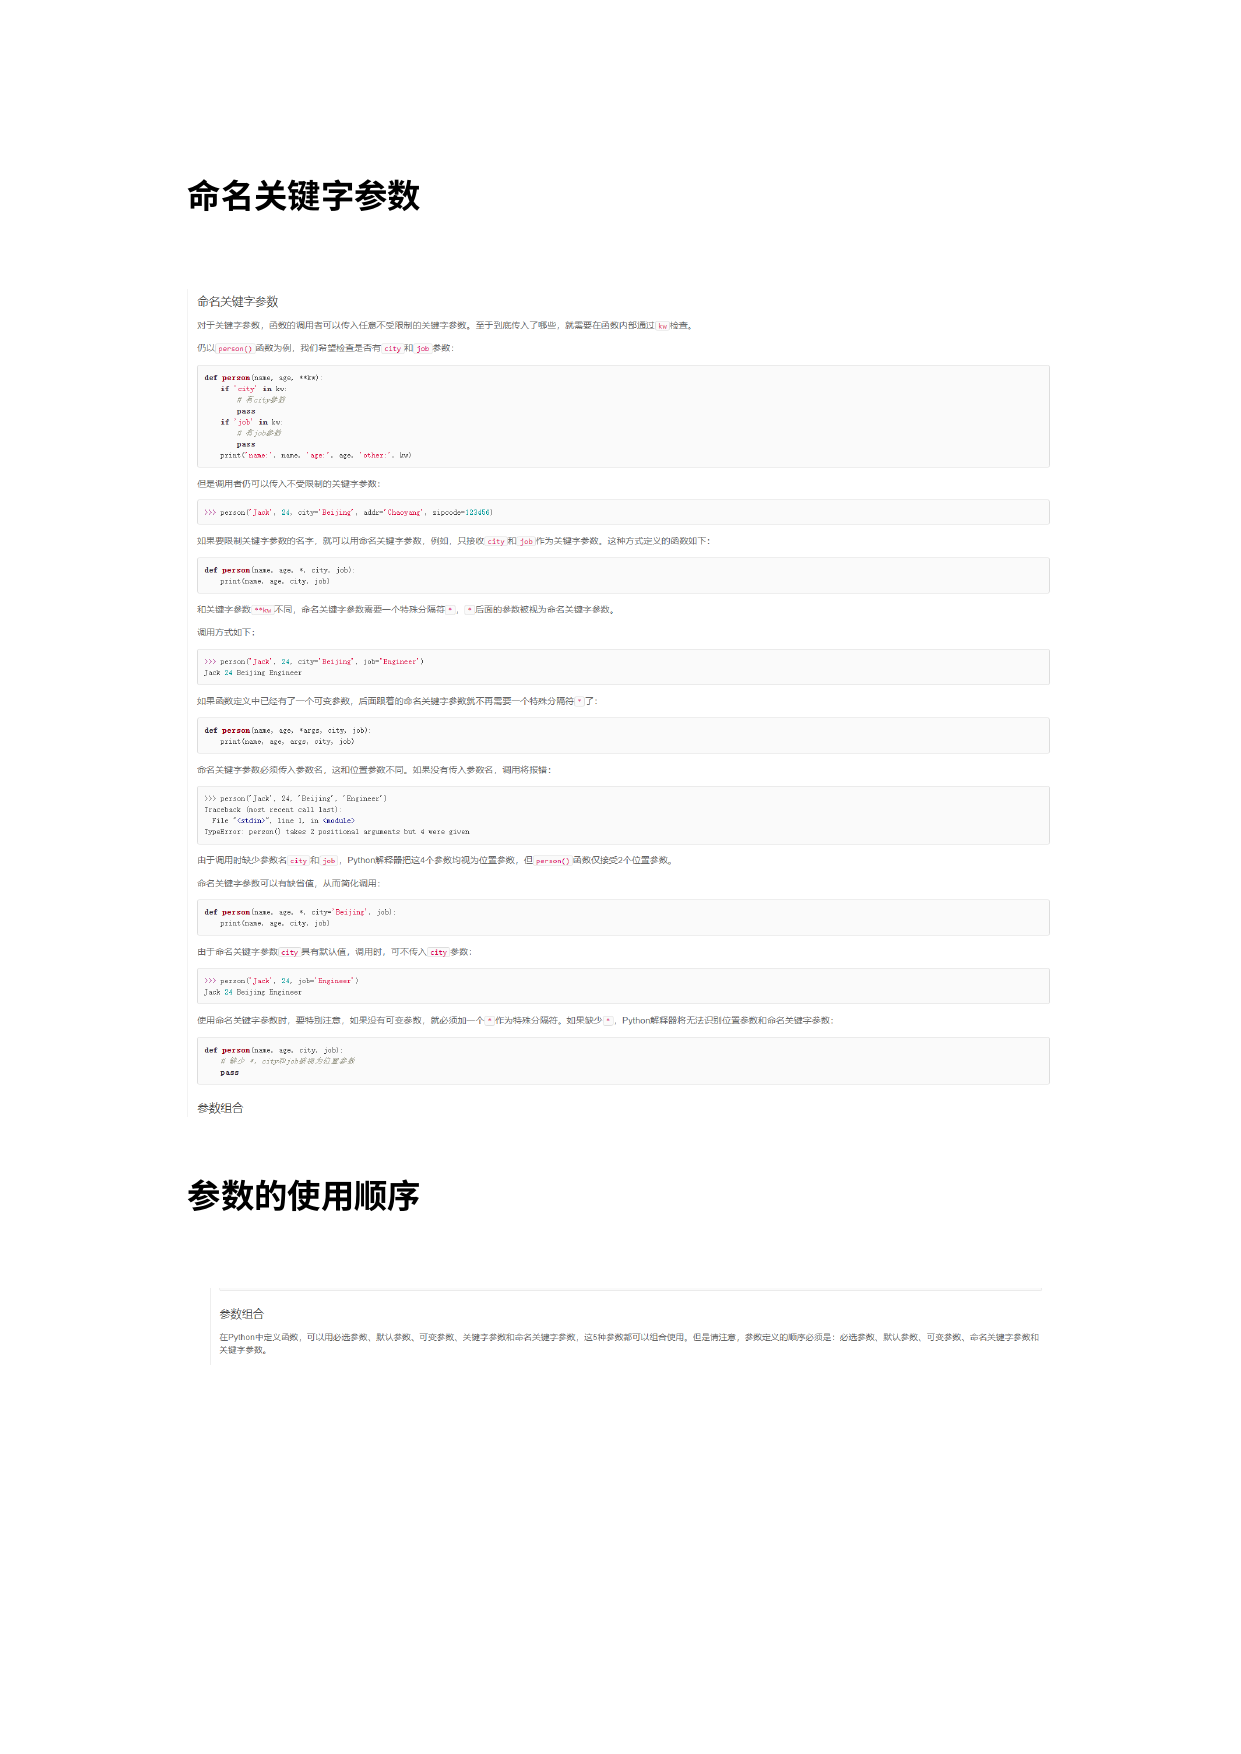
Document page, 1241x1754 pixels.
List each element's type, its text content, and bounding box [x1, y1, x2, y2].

picture [187, 1288, 1053, 1365]
subtitle 命名关键字参数 [187, 162, 1053, 227]
subtitle 参数的使用顺序 [187, 1161, 1053, 1226]
picture [187, 289, 1053, 1117]
